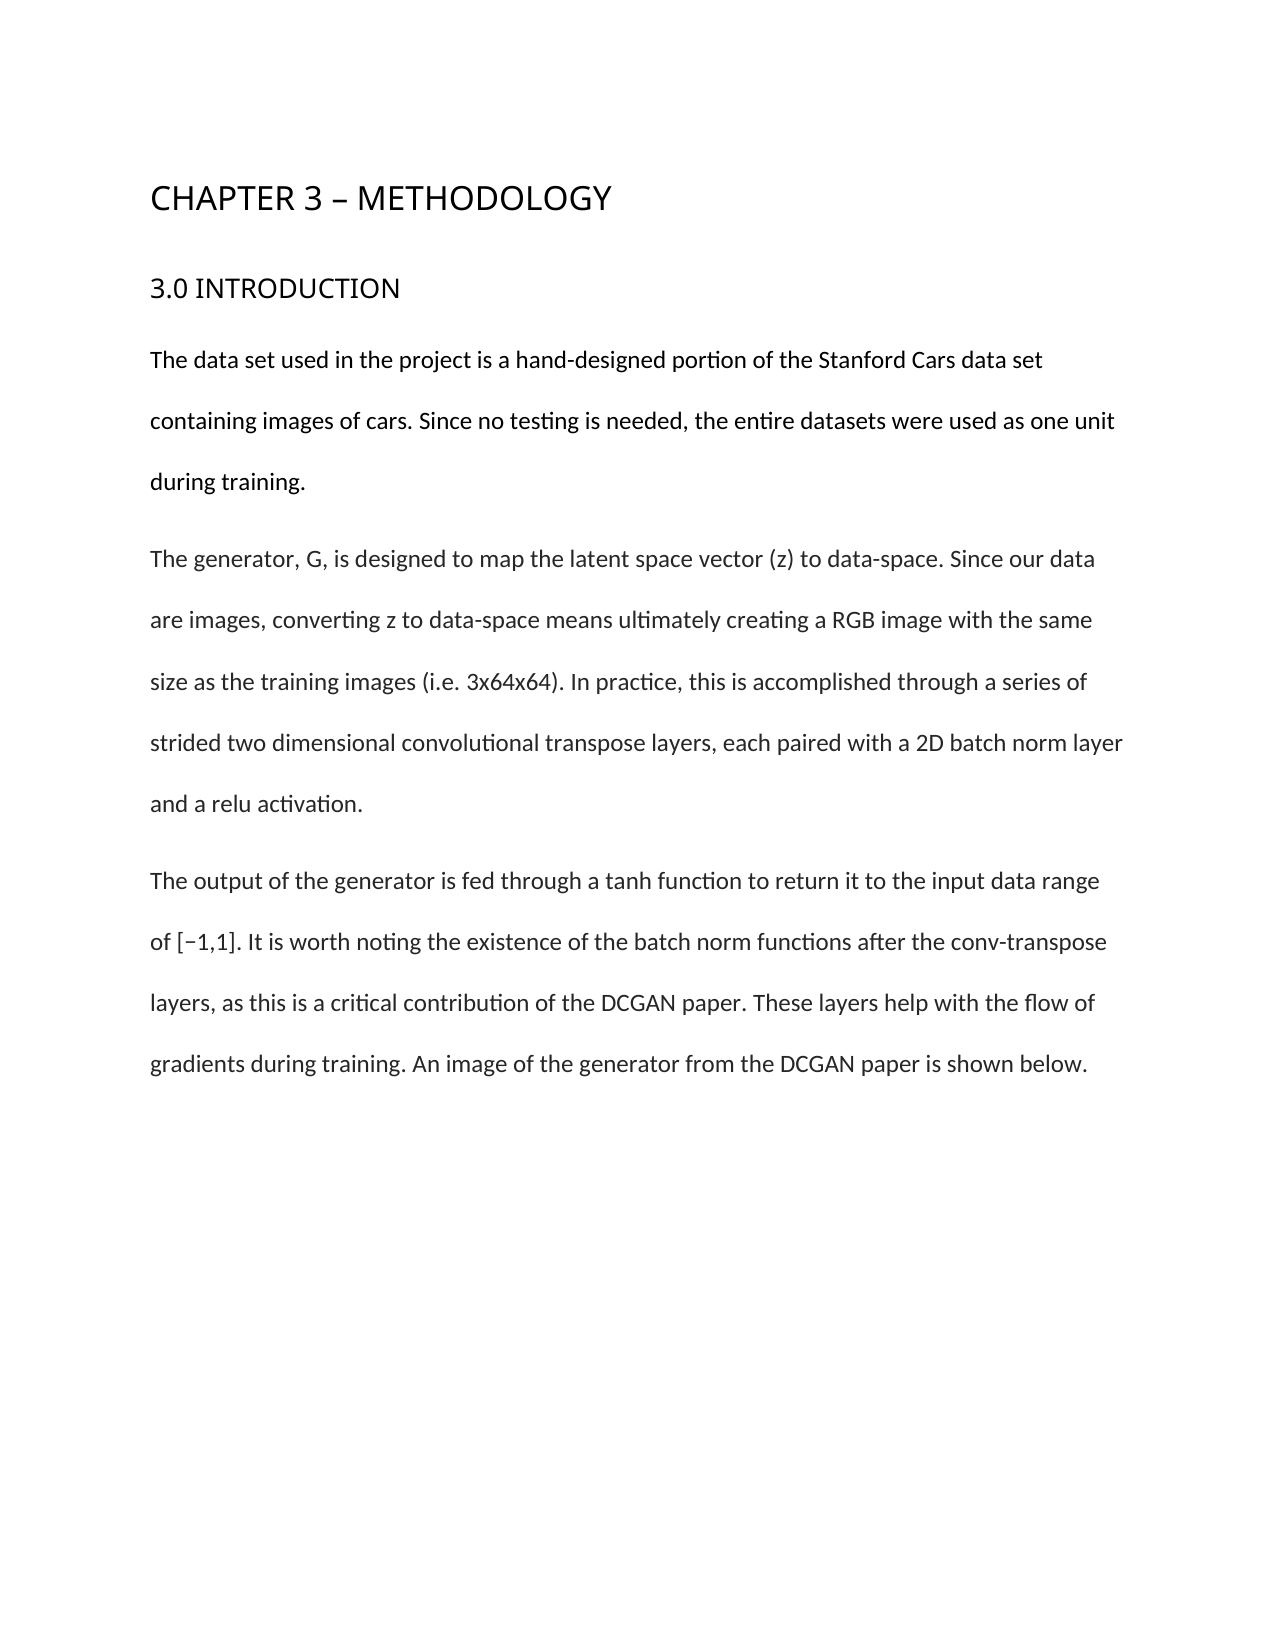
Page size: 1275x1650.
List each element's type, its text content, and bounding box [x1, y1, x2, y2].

text The output of the generator is fed through a tanh function to return it to the input data range of [−1,1]. It is worth noting the existence of the batch norm functions after the conv-transpose layers, as this is a critical contribution of the DCGAN paper. These layers help with the flow of gradients during training. An image of the generator from the DCGAN paper is shown below. [150, 865, 1125, 1079]
text The data set used in the project is a hand-designed portion of the Stanford Cars data set containing images of cars. Since no testing is needed, the entire datasets were used as one unit during training. [150, 344, 1125, 496]
subtitle 3.0 INTRODUCTION [150, 270, 1125, 307]
subtitle CHAPTER 3 – METHODOLOGY [150, 175, 1125, 220]
text The generator, G, is designed to map the latent space vector (z) to data-space. Since our data are images, converting z to data-space means ultimately creating a RGB image with the same size as the training images (i.e. 3x64x64). In practice, this is accomplished through a series of strided two dimensional convolutional transpose layers, each paired with a 2D batch norm layer and a relu activation. [150, 543, 1125, 818]
